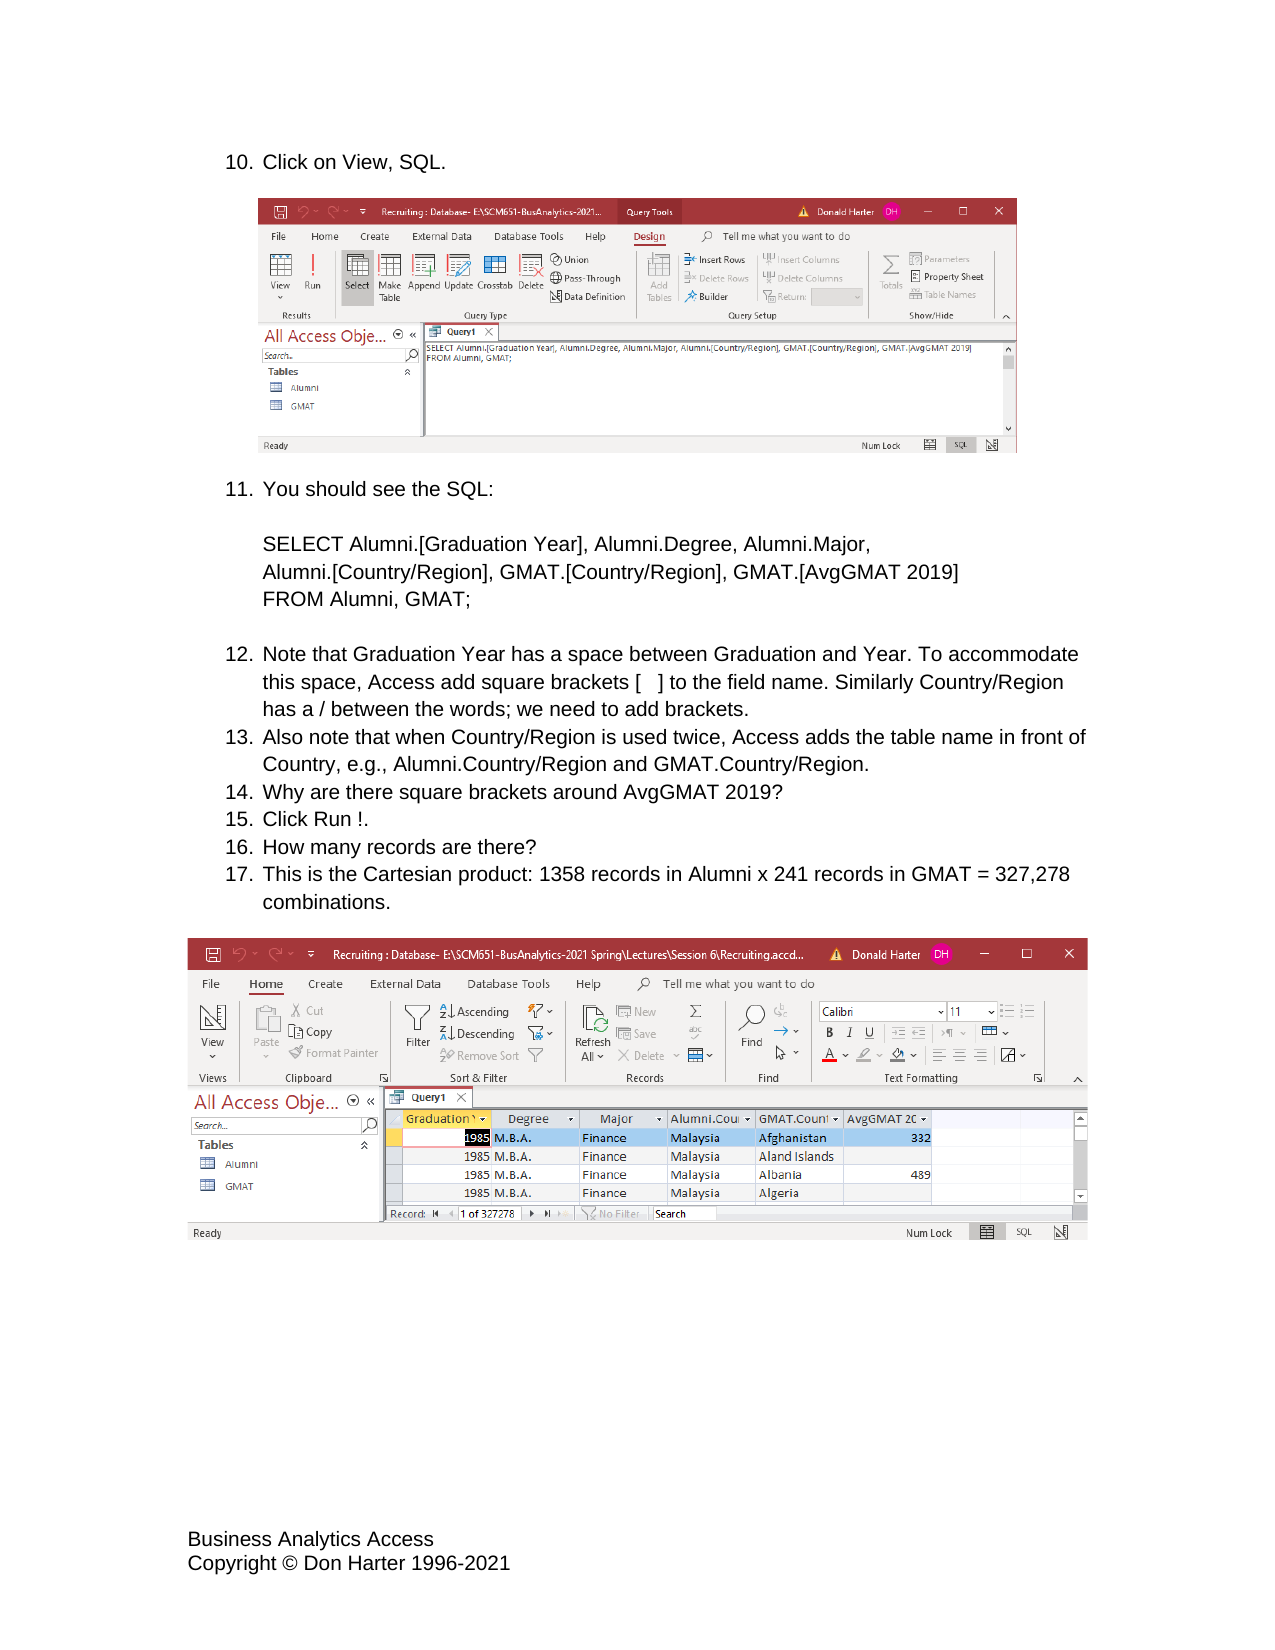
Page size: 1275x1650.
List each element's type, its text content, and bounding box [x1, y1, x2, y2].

list This is the Cartesian product: 1358 records in Alumni x 241 records in GMAT = 327,278 combinations. [225, 862, 1087, 914]
picture [187, 938, 1088, 1240]
list Note that Graduation Year has a space between Graduation and Year. To accommodate this space, Access add square brackets [ ] to the field name. Similarly Country/Region has a / between the words; we need to add brackets. [225, 642, 1087, 721]
list Click on View, SQL. [225, 150, 1087, 174]
list FROM Alumni, GMAT; [262, 587, 1087, 611]
list Click Run !. [225, 807, 1087, 831]
list SELECT Alumni.[Graduation Year], Alumni.Degree, Alumni.Major, Alumni.[Country/Region], GMAT.[Country/Region], GMAT.[AvgGMAT 2019] [262, 532, 1087, 584]
list Also note that when Country/Region is used twice, Access adds the table name in front of Country, e.g., Alumni.Country/Region and GMAT.Country/Region. [225, 725, 1087, 776]
list Why are there square brackets around AvgGMAT 2019? [225, 780, 1087, 804]
picture [258, 198, 1017, 453]
list You should see the SQL: [225, 477, 1087, 501]
list How many records are there? [225, 835, 1087, 859]
